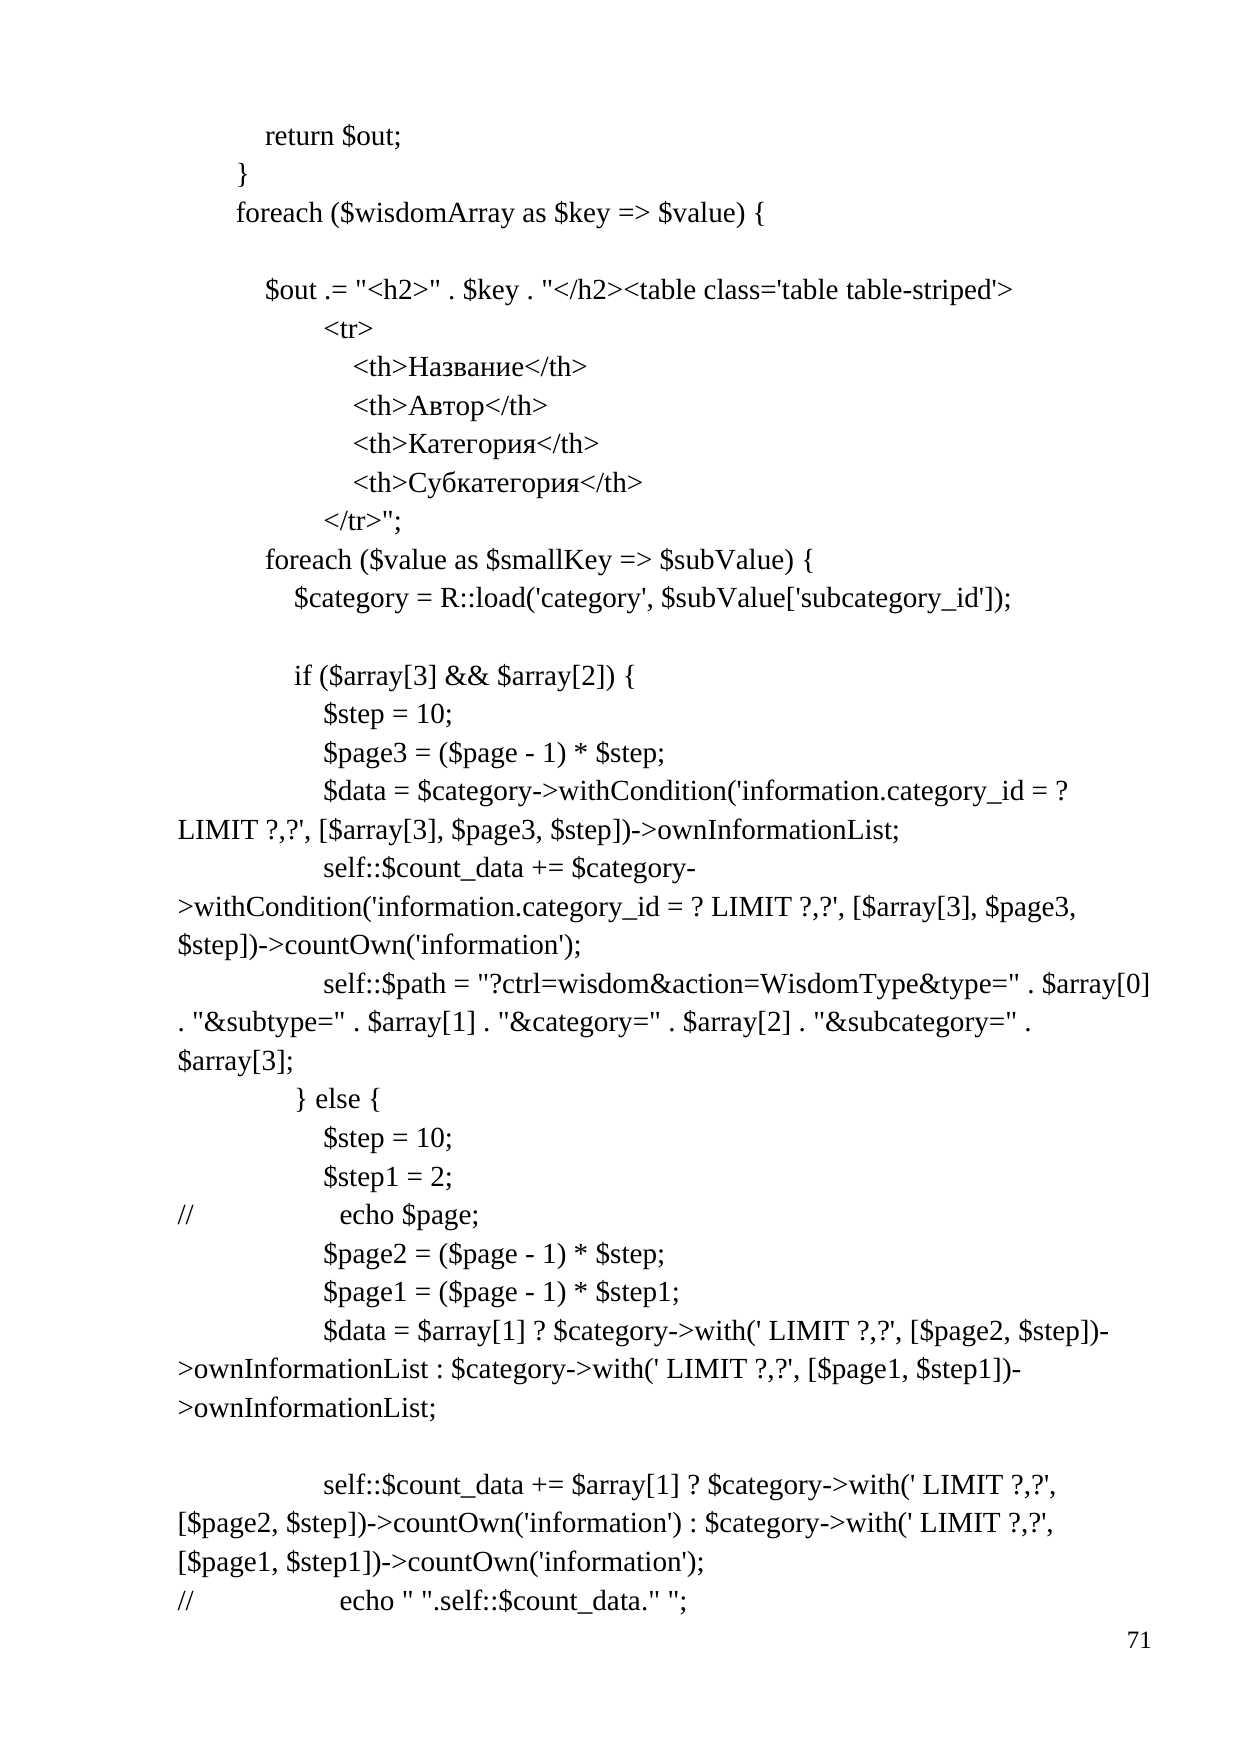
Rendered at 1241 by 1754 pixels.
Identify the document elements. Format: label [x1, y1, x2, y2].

text [177, 118, 1152, 1616]
